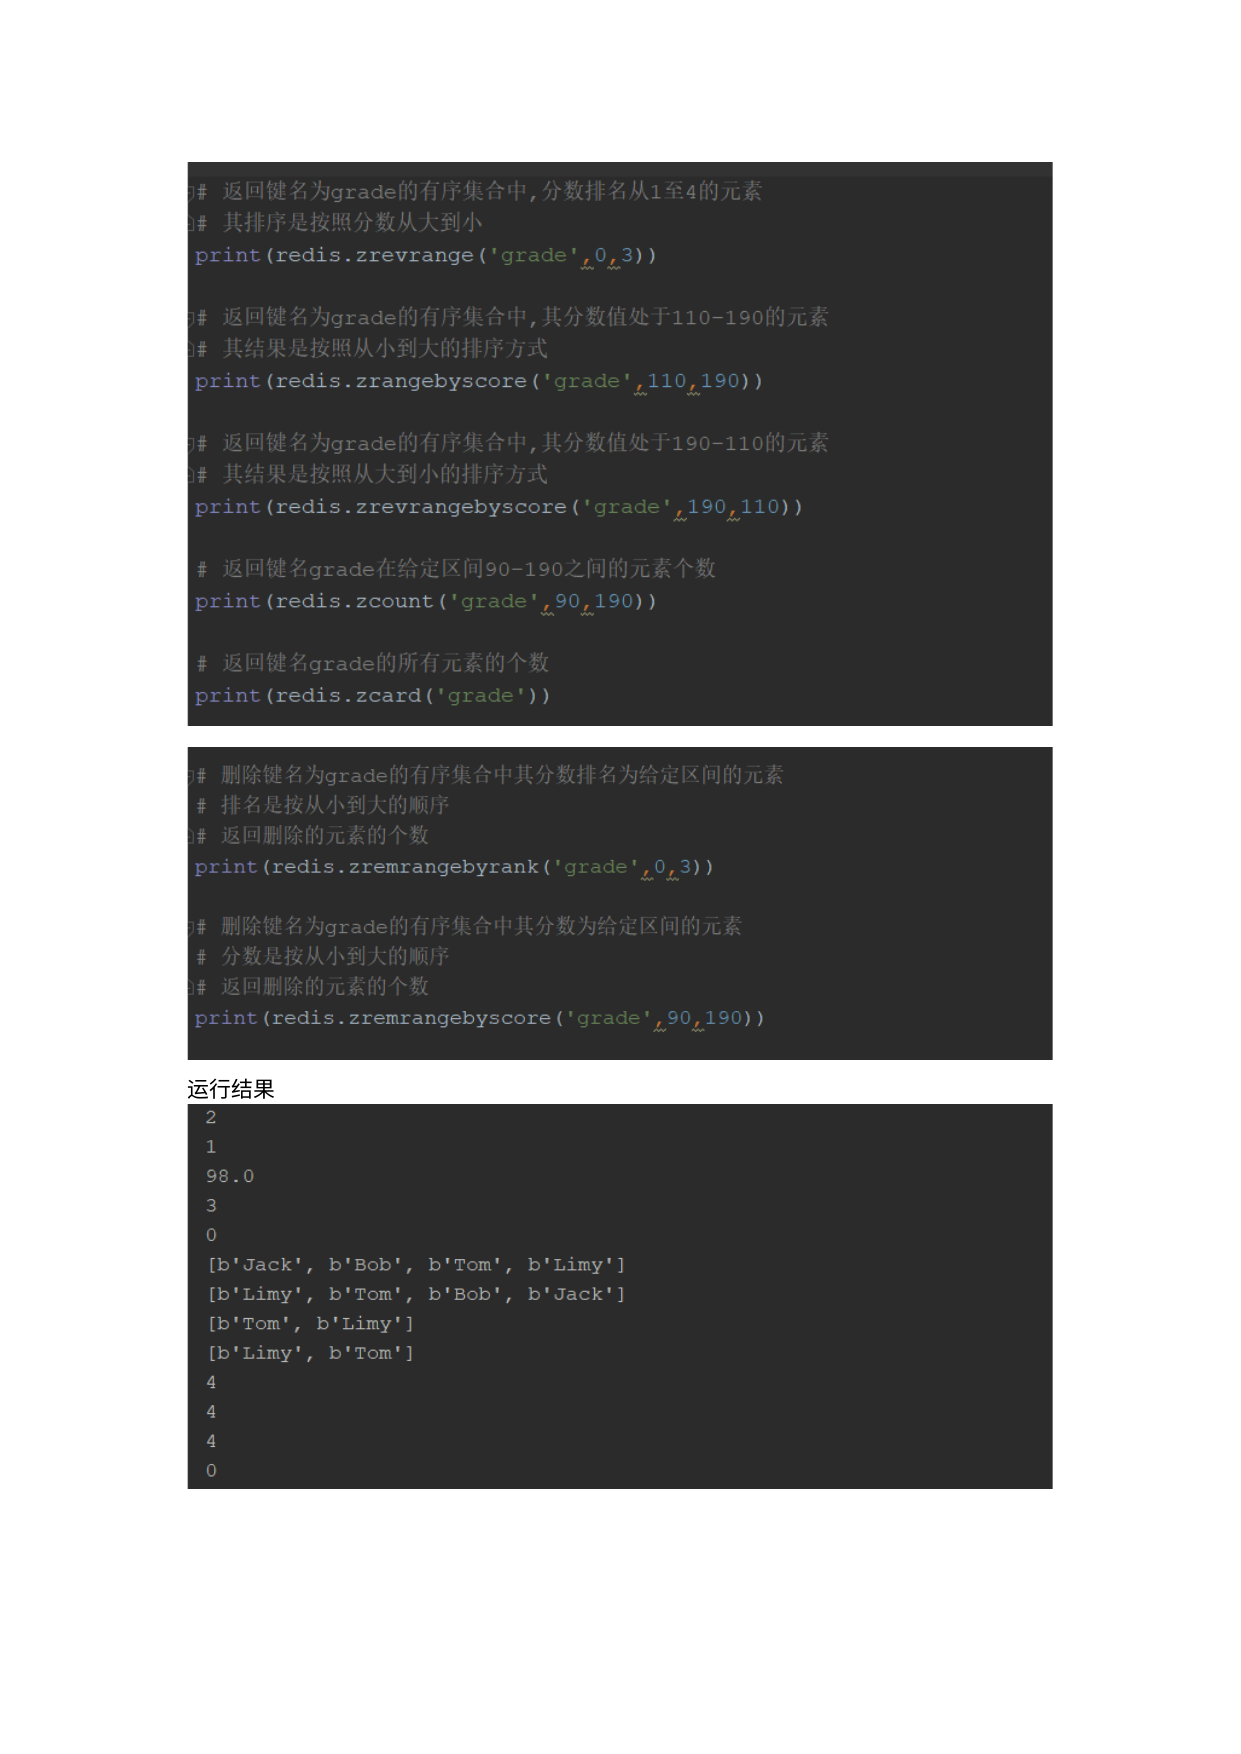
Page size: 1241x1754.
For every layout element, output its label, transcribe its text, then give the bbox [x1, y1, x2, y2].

picture [187, 747, 1053, 1060]
picture [187, 1104, 1053, 1489]
text 运行结果 [187, 1072, 1053, 1104]
picture [187, 162, 1053, 726]
